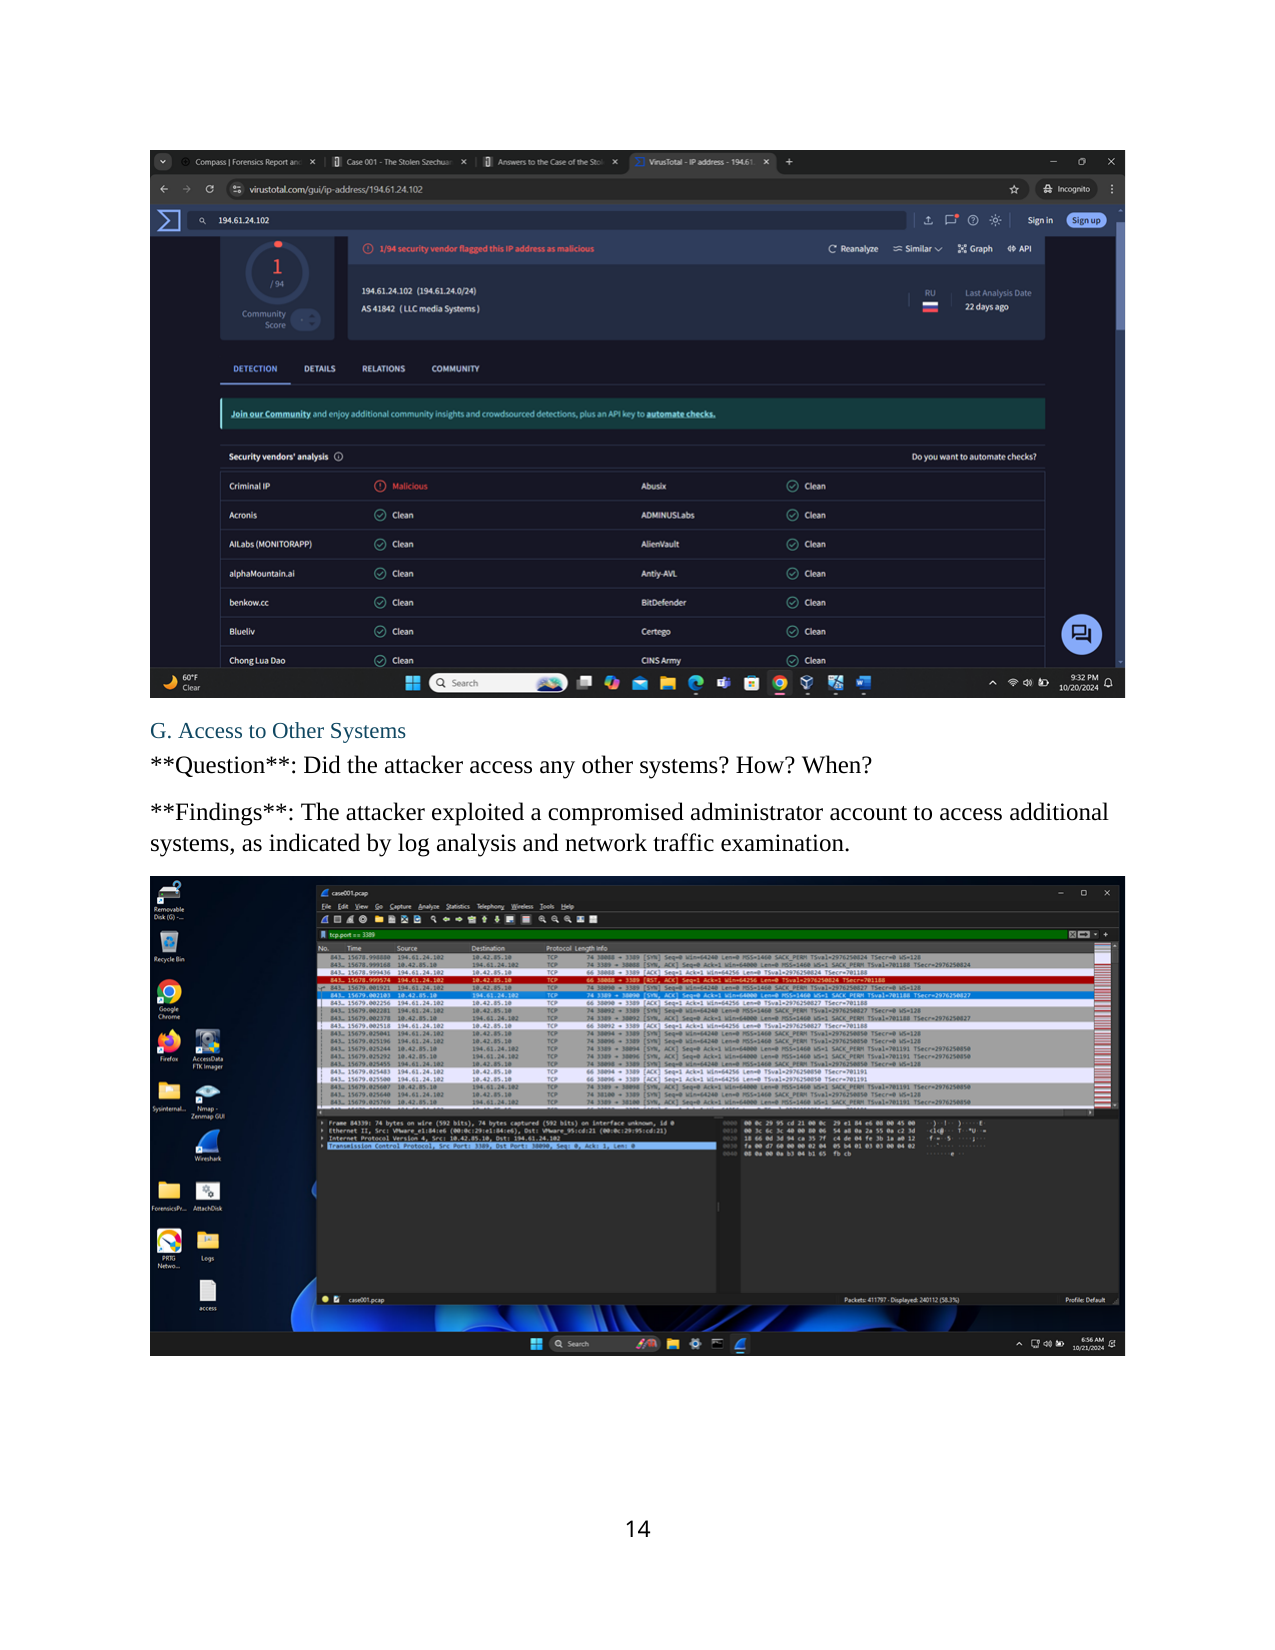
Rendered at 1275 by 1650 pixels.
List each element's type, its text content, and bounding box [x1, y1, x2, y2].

picture [150, 150, 1125, 698]
picture [150, 876, 1125, 1356]
text **Question**: Did the attacker access any other systems? How? When? [150, 750, 1125, 778]
subtitle G. Access to Other Systems [150, 717, 1125, 743]
text **Findings**: The attacker exploited a compromised administrator account to access additional systems, as indicated by log analysis and network traffic examination. [150, 797, 1125, 857]
